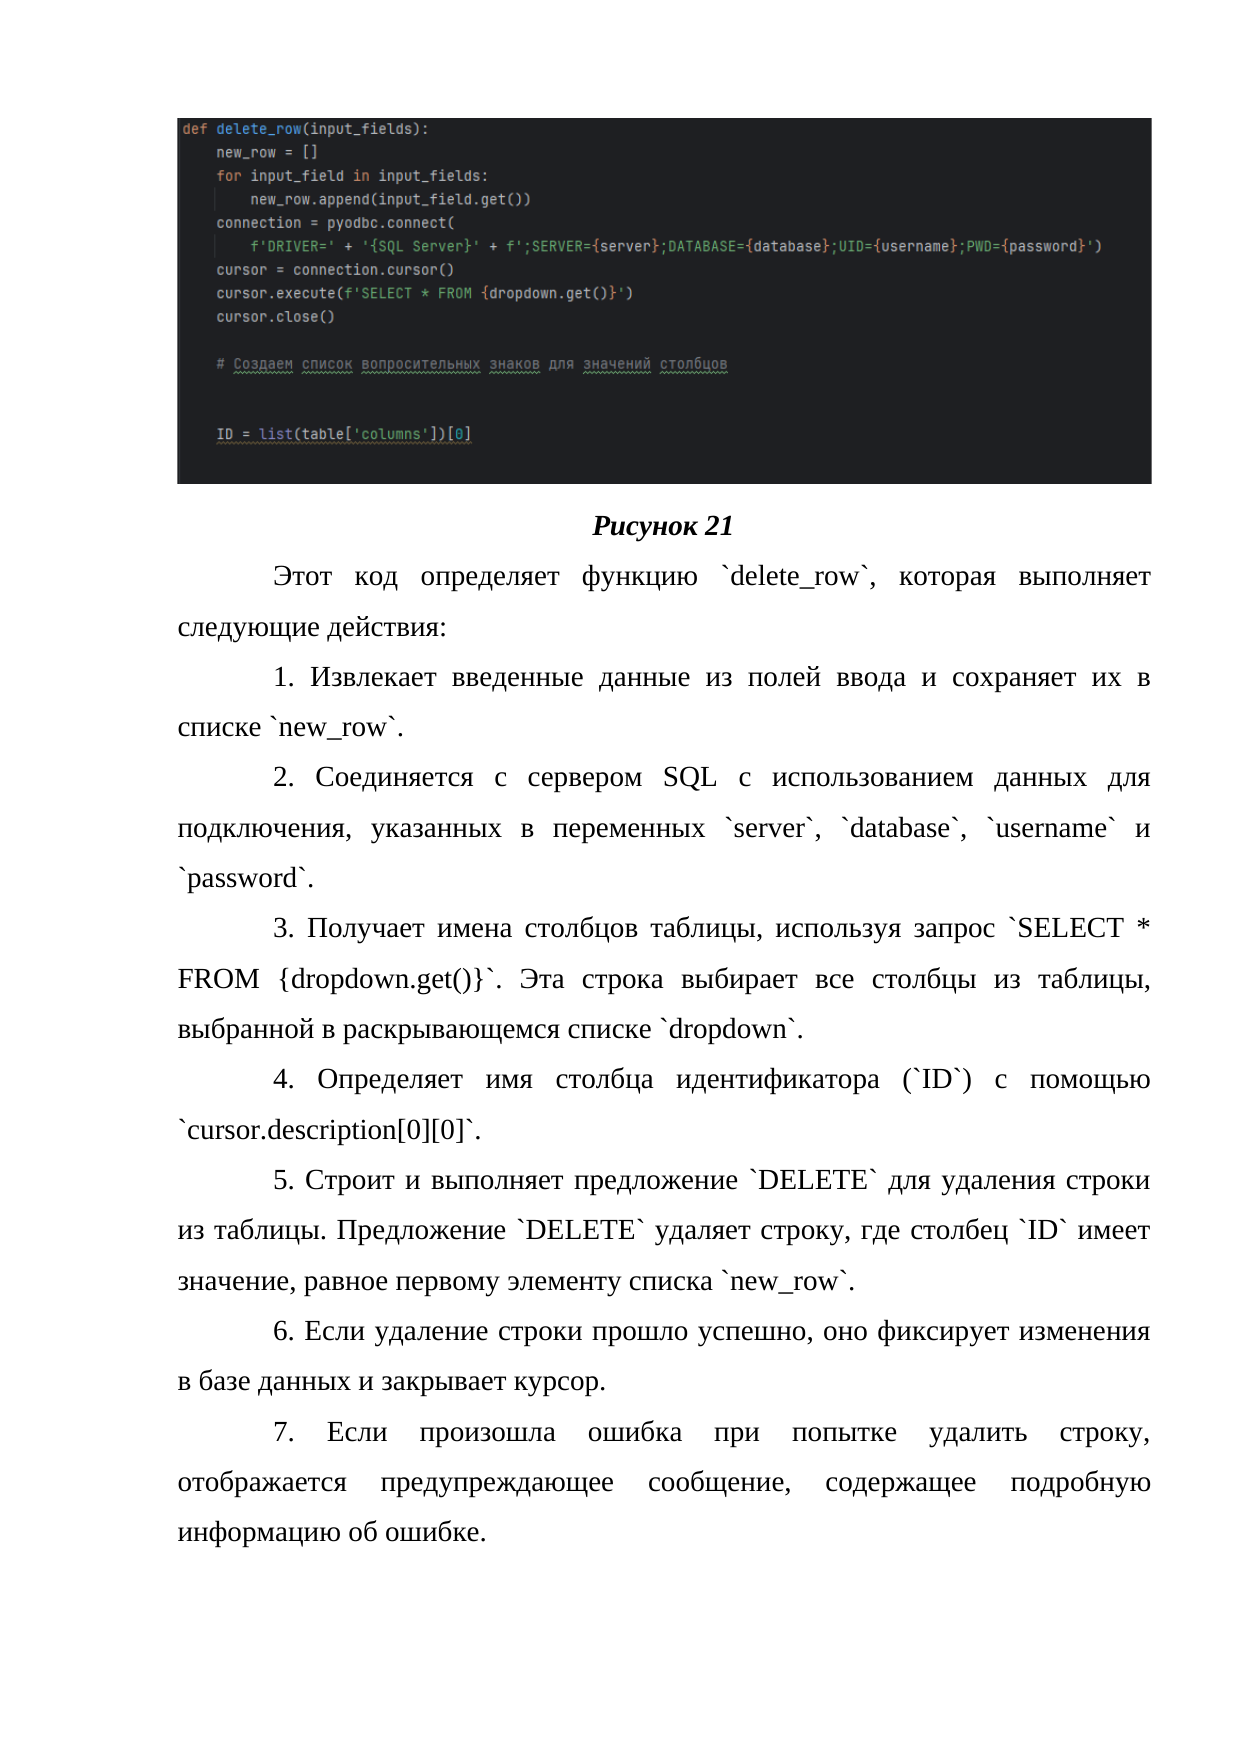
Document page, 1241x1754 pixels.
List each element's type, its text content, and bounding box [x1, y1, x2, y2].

text 2. Соединяется с сервером SQL с использованием данных для подключения, указанных в переменных `server`, `database`, `username` и `password`. [177, 759, 1152, 894]
picture [177, 118, 1152, 484]
text 7. Если произошла ошибка при попытке удалить строку, отображается предупреждающее сообщение, содержащее подробную информацию об ошибке. [177, 1414, 1152, 1548]
text 5. Строит и выполняет предложение `DELETE` для удаления строки из таблицы. Предложение `DELETE` удаляет строку, где столбец `ID` имеет значение, равное первому элементу списка `new_row`. [177, 1162, 1152, 1296]
text 3. Получает имена столбцов таблицы, используя запрос `SELECT * FROM {dropdown.get()}`. Эта строка выбирает все столбцы из таблицы, выбранной в раскрывающемся списке `dropdown`. [177, 911, 1152, 1045]
text 1. Извлекает введенные данные из полей ввода и сохраняет их в списке `new_row`. [177, 659, 1152, 743]
text 4. Определяет имя столбца идентификатора (`ID`) с помощью `cursor.description[0][0]`. [177, 1061, 1152, 1145]
text Этот код определяет функцию `delete_row`, которая выполняет следующие действия: [177, 558, 1152, 642]
text 6. Если удаление строки прошло успешно, оно фиксирует изменения в базе данных и закрывает курсор. [177, 1313, 1152, 1397]
